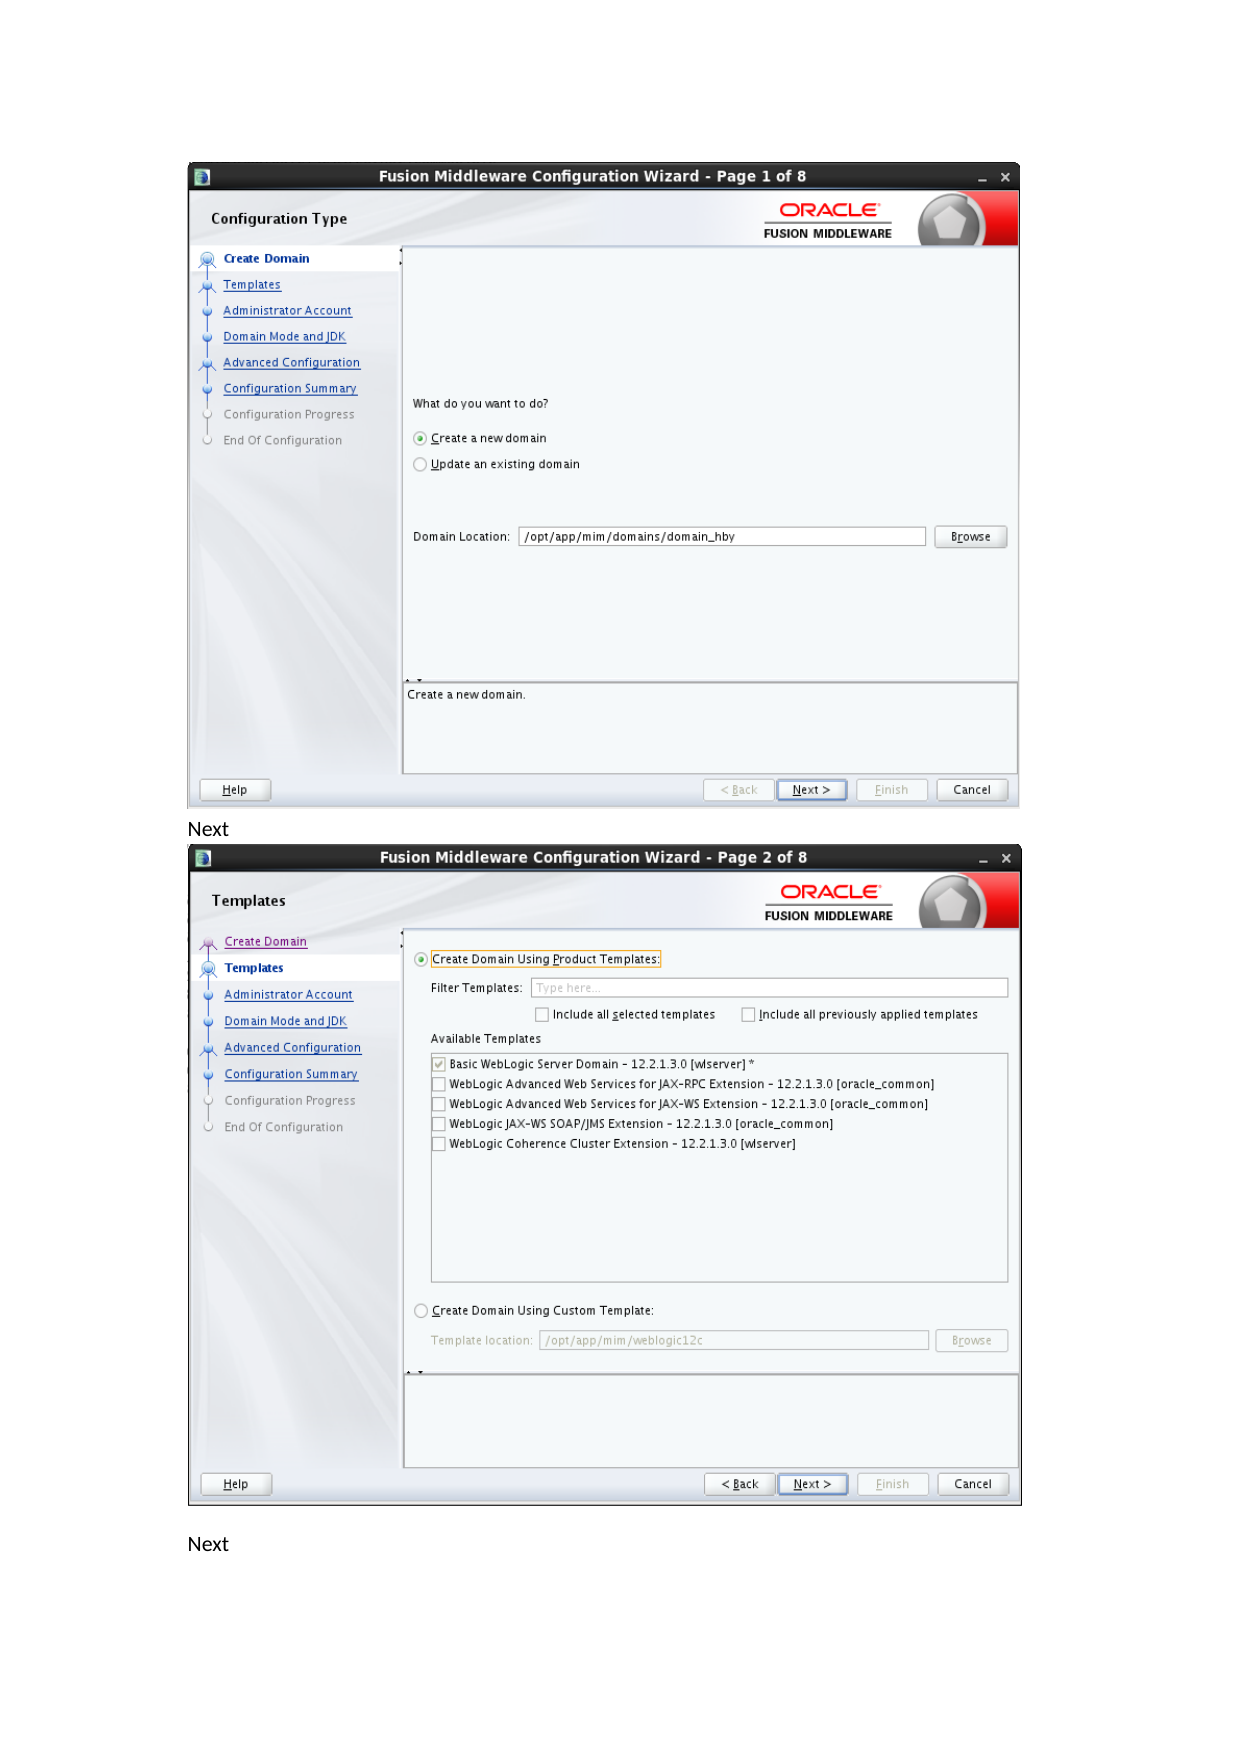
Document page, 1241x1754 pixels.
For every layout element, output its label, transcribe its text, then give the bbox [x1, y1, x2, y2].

text Next [187, 812, 1053, 844]
text Next [187, 1527, 1053, 1559]
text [187, 162, 1053, 812]
picture [187, 162, 1020, 809]
picture [187, 844, 1022, 1507]
